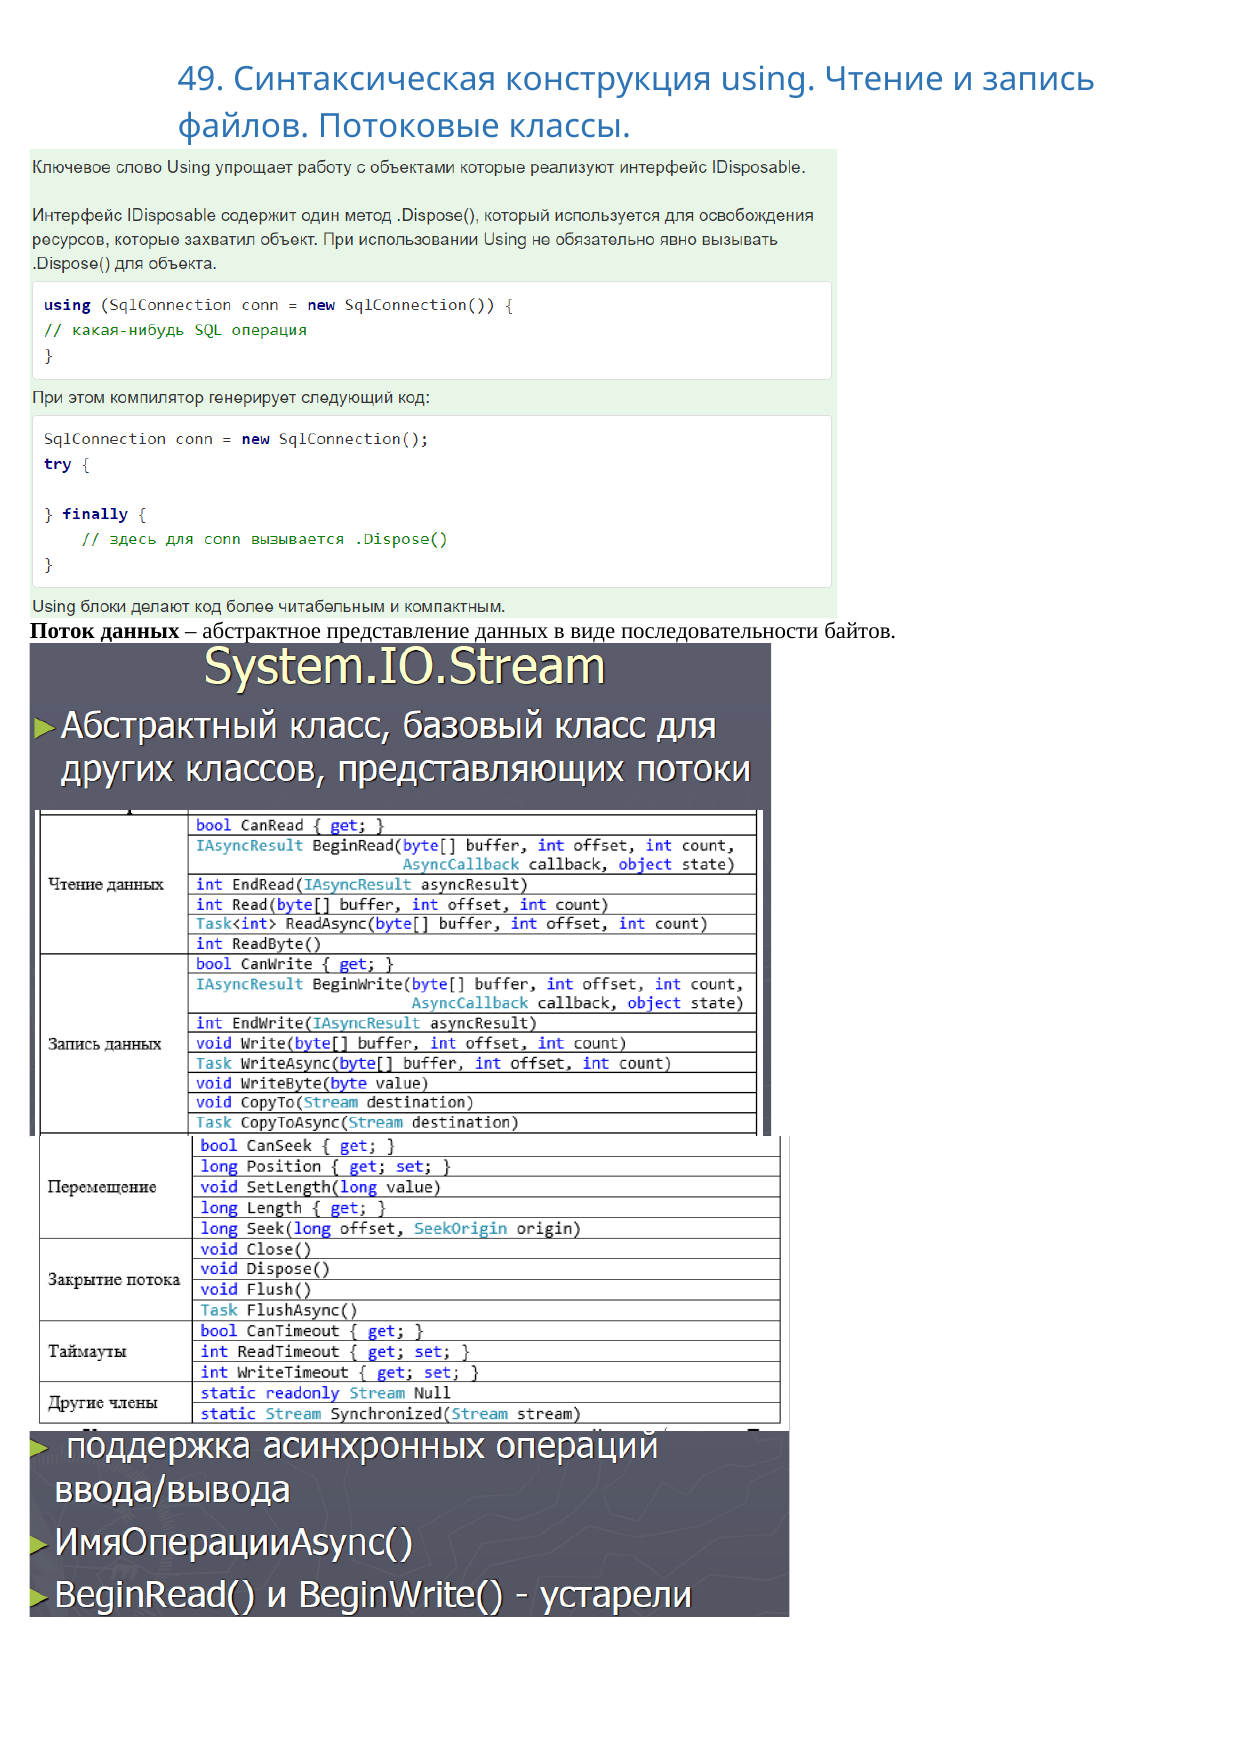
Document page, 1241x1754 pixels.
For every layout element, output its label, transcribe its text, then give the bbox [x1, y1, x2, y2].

picture [29, 643, 790, 1617]
subtitle 49. Синтаксическая конструкция using. Чтение и запись файлов. Потоковые классы. [177, 54, 1152, 148]
text Поток данных – абстрактное представление данных в виде последовательности байтов. [29, 618, 1211, 644]
picture [29, 149, 838, 618]
